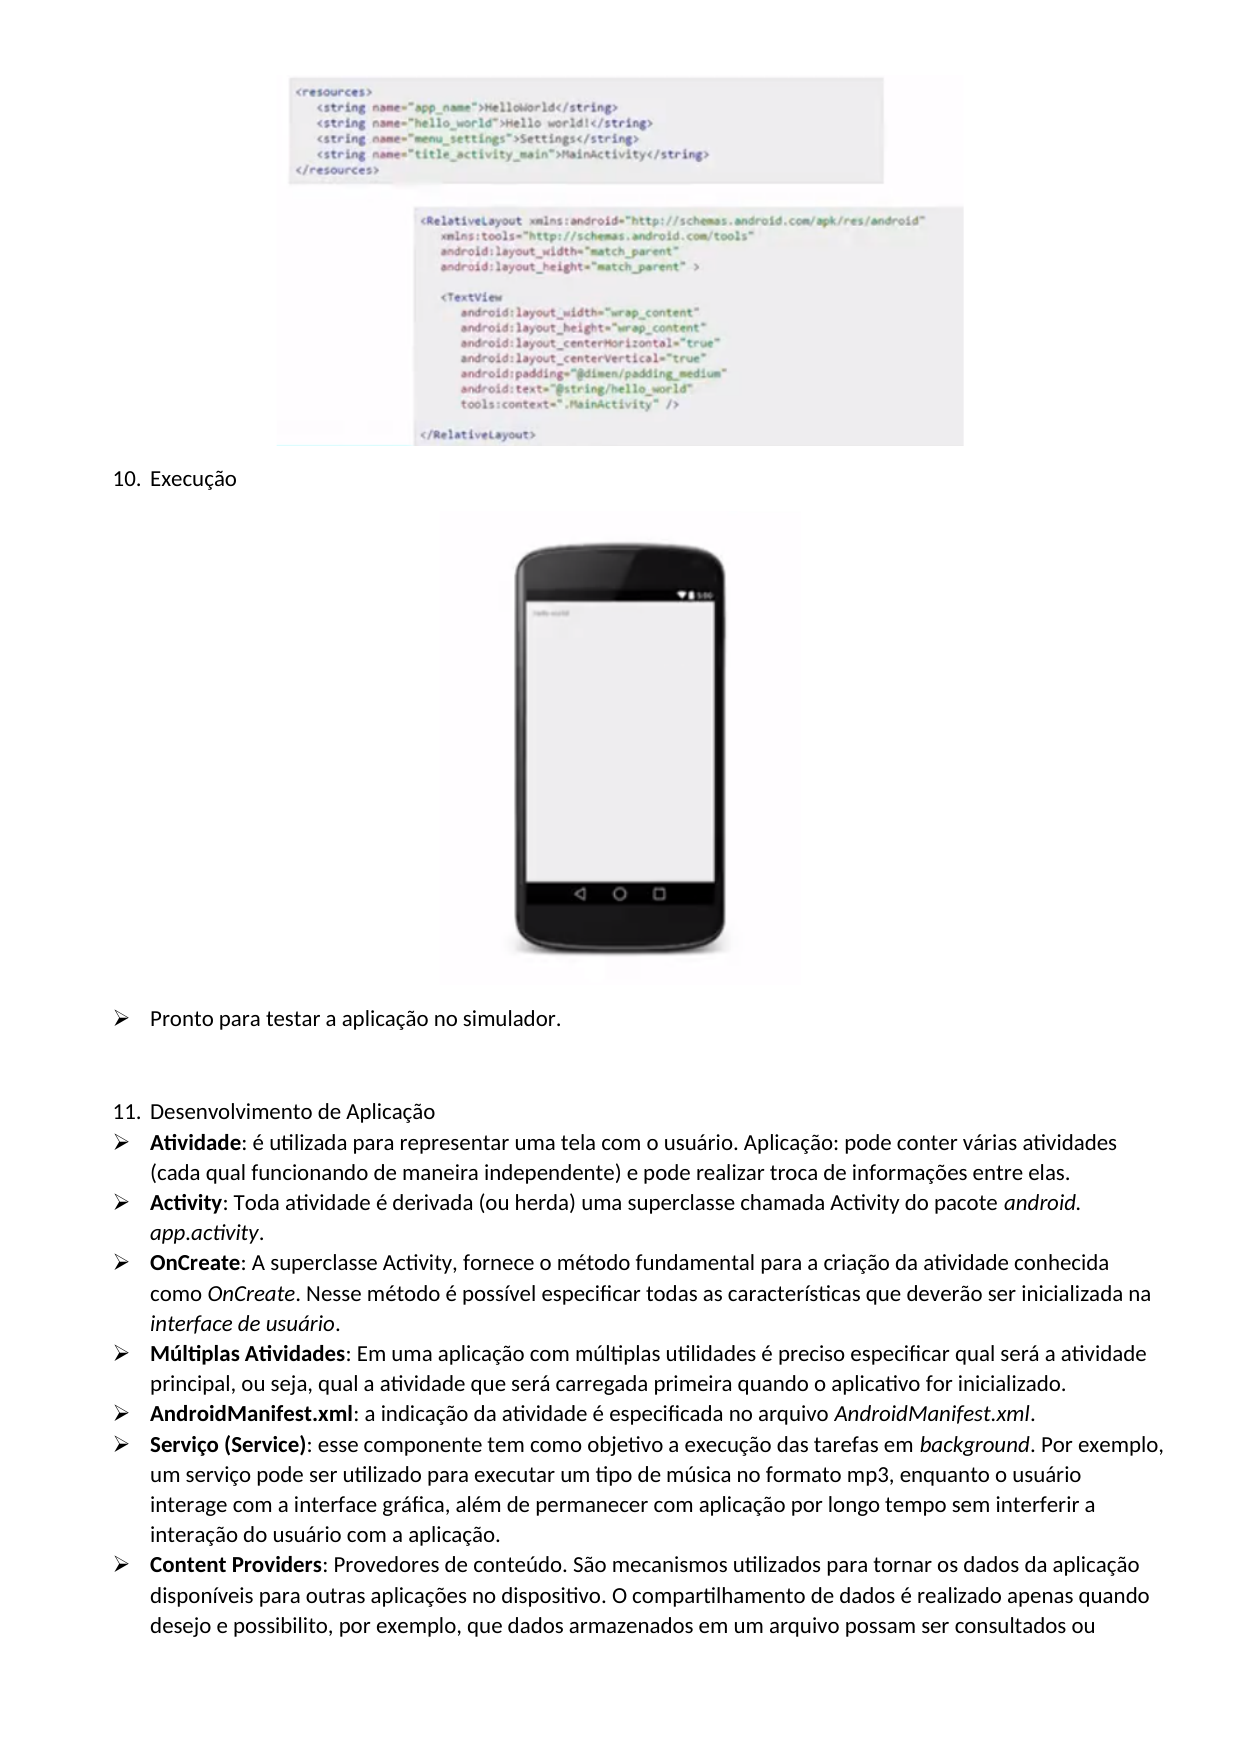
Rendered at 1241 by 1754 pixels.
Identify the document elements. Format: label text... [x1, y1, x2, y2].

list Múltiplas Atividades: Em uma aplicação com múltiplas utilidades é preciso especificar qual será a atividade principal, ou seja, qual a atividade que será carregada primeira quando o aplicativo for inicializado. [112, 1339, 1165, 1397]
list AndroidManifest.xml: a indicação da atividade é especificada no arquivo AndroidManifest.xml. [112, 1399, 1165, 1428]
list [112, 1551, 1165, 1639]
picture [276, 75, 964, 446]
list Atividade: é utilizada para representar uma tela com o usuário. Aplicação: pode conter várias atividades (cada qual funcionando de maneira independente) e pode realizar troca de informações entre elas. [112, 1128, 1165, 1186]
list Activity: Toda atividade é derivada (ou herda) uma superclasse chamada Activity do pacote android. [112, 1188, 1165, 1216]
list Desenvolvimento de Aplicação [112, 1097, 1165, 1126]
list Serviço (Service): esse componente tem como objetivo a execução das tarefas em background. Por exemplo, um serviço pode ser utilizado para executar um tipo de música no formato mp3, enquanto o usuário interage com a interface gráfica, além de permanecer com aplicação por longo tempo sem interferir a interação do usuário com a aplicação. [112, 1430, 1165, 1548]
picture [439, 511, 801, 985]
list Execução [112, 464, 1165, 492]
list OnCreate: A superclasse Activity, fornece o método fundamental para a criação da atividade conhecida como OnCreate. Nesse método é possível especificar todas as características que deverão ser inicializada na interface de usuário. [112, 1248, 1165, 1337]
list Pronto para testar a aplicação no simulador. [112, 1004, 1165, 1032]
list app.activity. [150, 1218, 1165, 1246]
